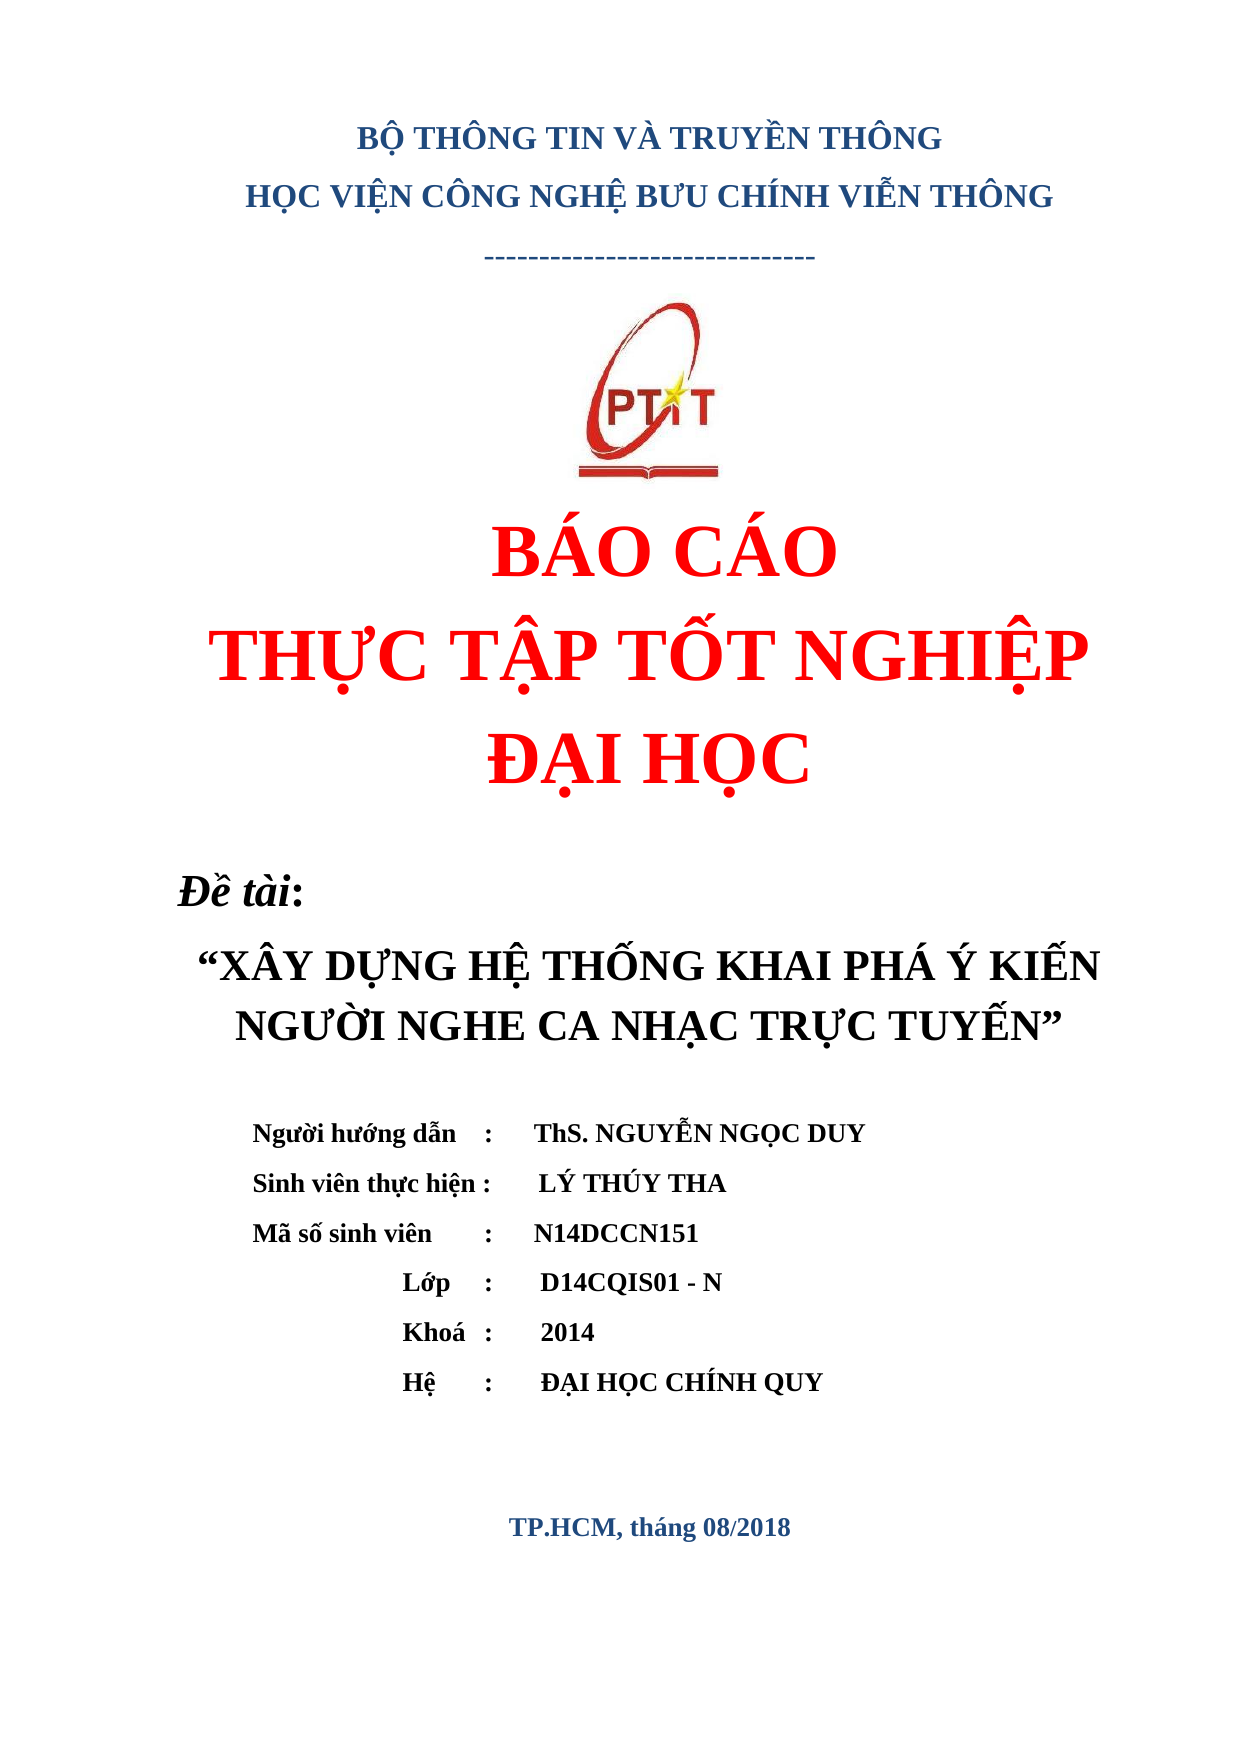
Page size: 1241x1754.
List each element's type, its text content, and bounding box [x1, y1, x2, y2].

text Đề tài: [177, 864, 1122, 916]
text Mã số sinh viên : N14DCCN151 [177, 1217, 1122, 1248]
text TP.HCM, tháng 08/2018 [177, 1511, 1122, 1542]
text “XÂY DỰNG HỆ THỐNG KHAI PHÁ Ý KIẾN NGƯỜI NGHE CA NHẠC TRỰC TUYẾN” [177, 939, 1122, 1050]
text Sinh viên thực hiện : LÝ THÚY THA [177, 1167, 1122, 1198]
text Lớp : D14CQIS01 - N [402, 1267, 1122, 1298]
text ------------------------------ [177, 235, 1122, 273]
text BỘ THÔNG TIN VÀ TRUYỀN THÔNG [177, 118, 1122, 156]
picture [552, 293, 748, 489]
text THỰC TẬP TỐT NGHIỆP ĐẠI HỌC [177, 610, 1122, 799]
text BÁO CÁO [177, 506, 1122, 593]
text HỌC VIỆN CÔNG NGHỆ BƯU CHÍNH VIỄN THÔNG [177, 177, 1122, 215]
text Người hướng dẫn : ThS. NGUYỄN NGỌC DUY [177, 1117, 1122, 1148]
text Hệ : ĐẠI HỌC CHÍNH QUY [402, 1366, 1122, 1397]
text Khoá : 2014 [402, 1316, 1122, 1347]
